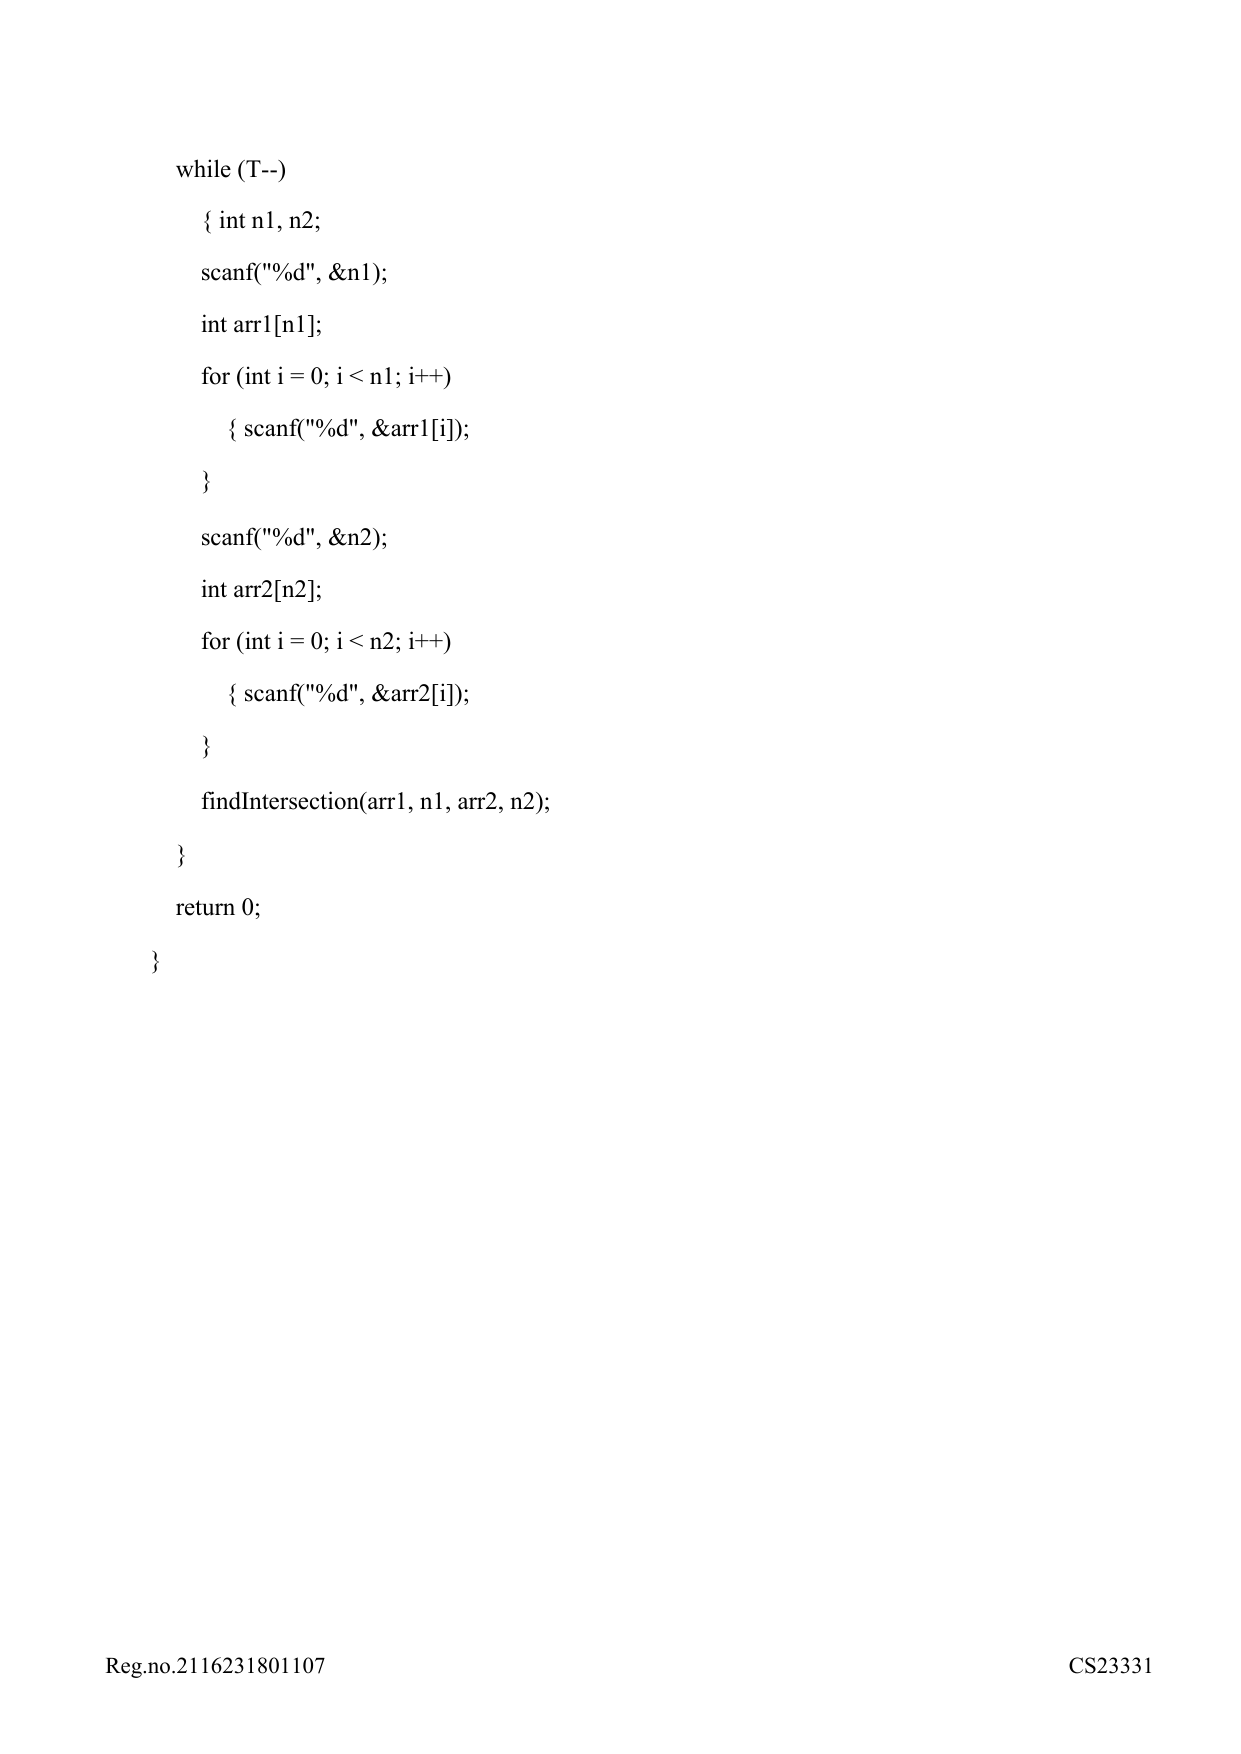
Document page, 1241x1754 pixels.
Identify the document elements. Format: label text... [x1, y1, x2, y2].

text scanf("%d", &n1); int arr1[n1]; [201, 258, 388, 338]
text } [176, 840, 1155, 868]
text for (int i = 0; i < n2; i++) { scanf("%d", &arr2[i]); [201, 627, 508, 707]
text for (int i = 0; i < n1; i++) { scanf("%d", &arr1[i]); [201, 362, 508, 442]
text findIntersection(arr1, n1, arr2, n2); [201, 787, 1155, 815]
text } [201, 467, 1155, 494]
text scanf("%d", &n2); int arr2[n2]; [201, 523, 388, 603]
text while (T--) { int n1, n2; [176, 155, 325, 234]
text } [150, 946, 1155, 973]
text } [201, 731, 1155, 759]
text return 0; [176, 893, 1155, 921]
